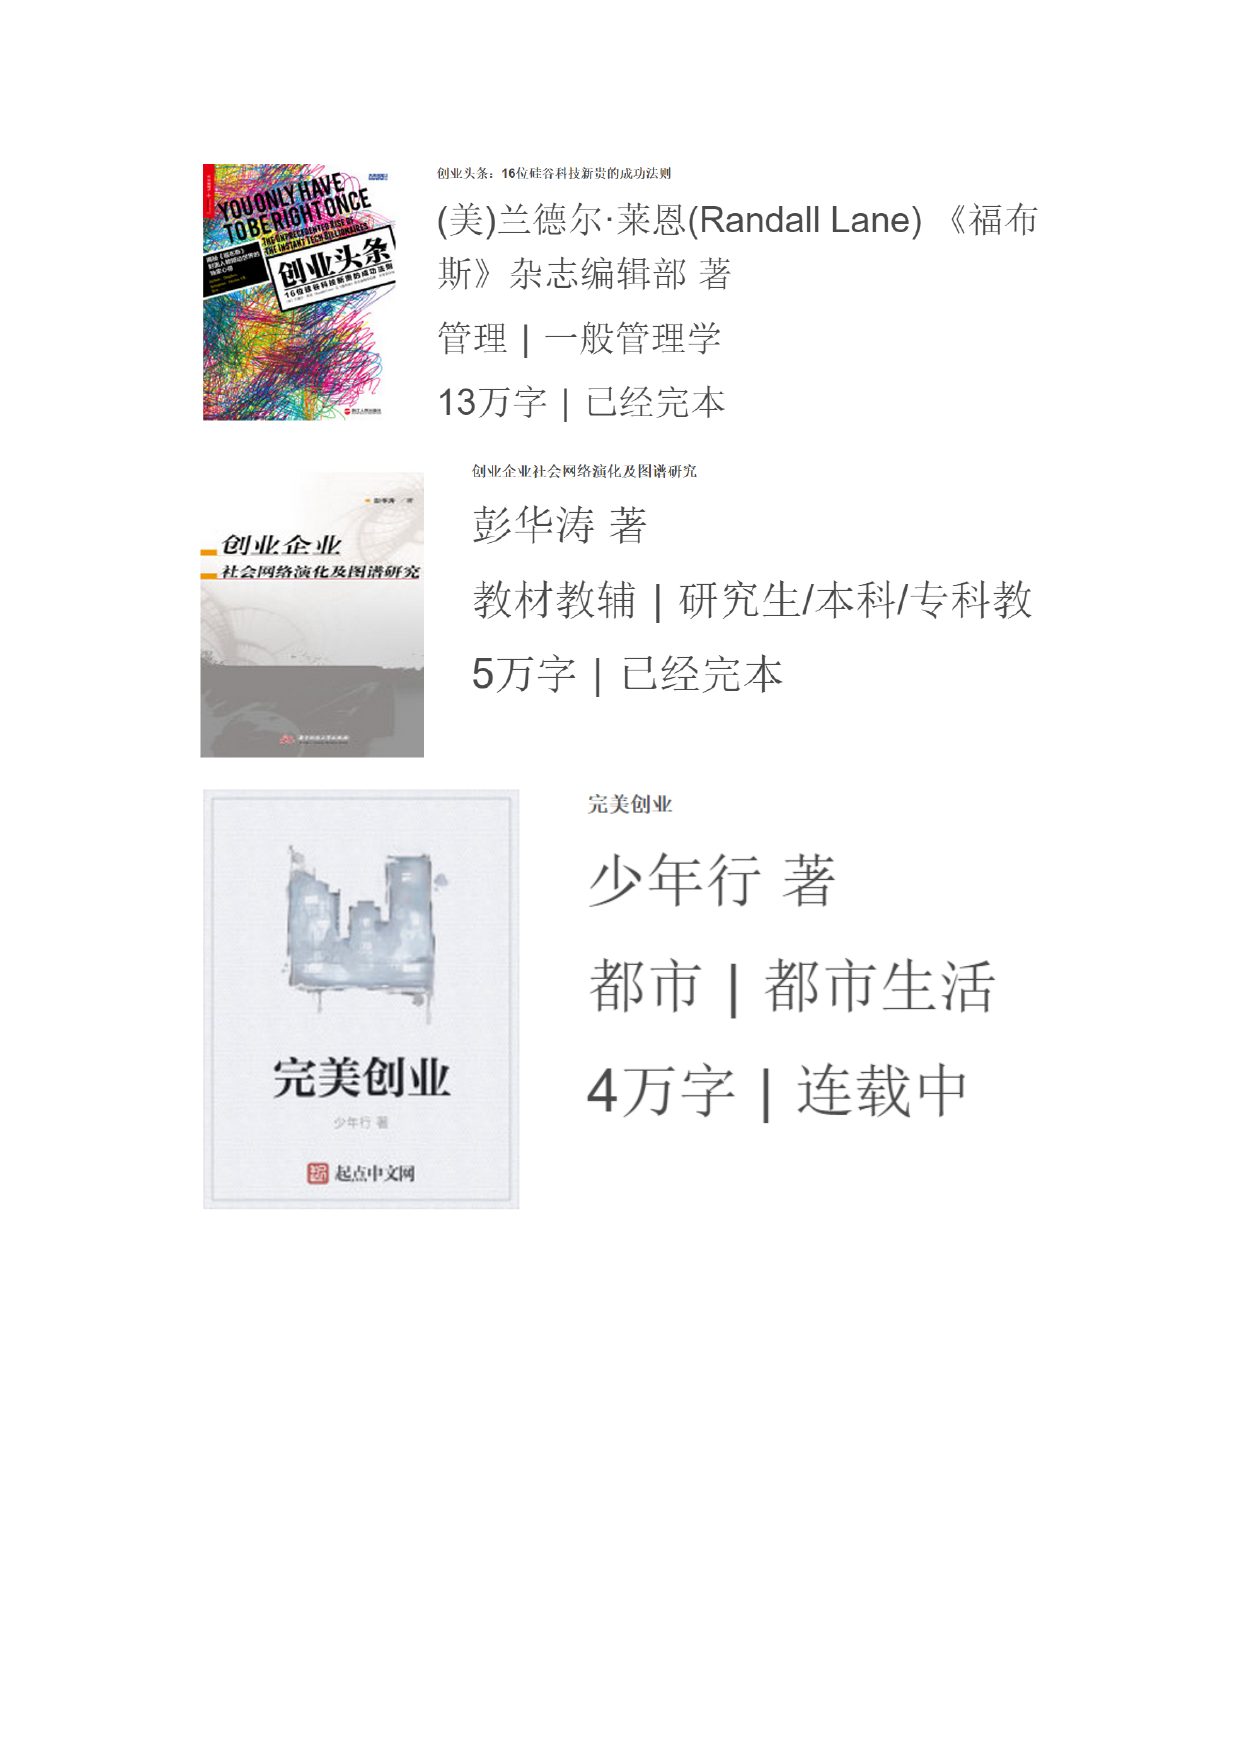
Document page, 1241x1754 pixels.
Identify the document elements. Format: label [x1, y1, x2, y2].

picture [187, 454, 1053, 762]
picture [187, 779, 1053, 1222]
picture [187, 162, 1053, 435]
